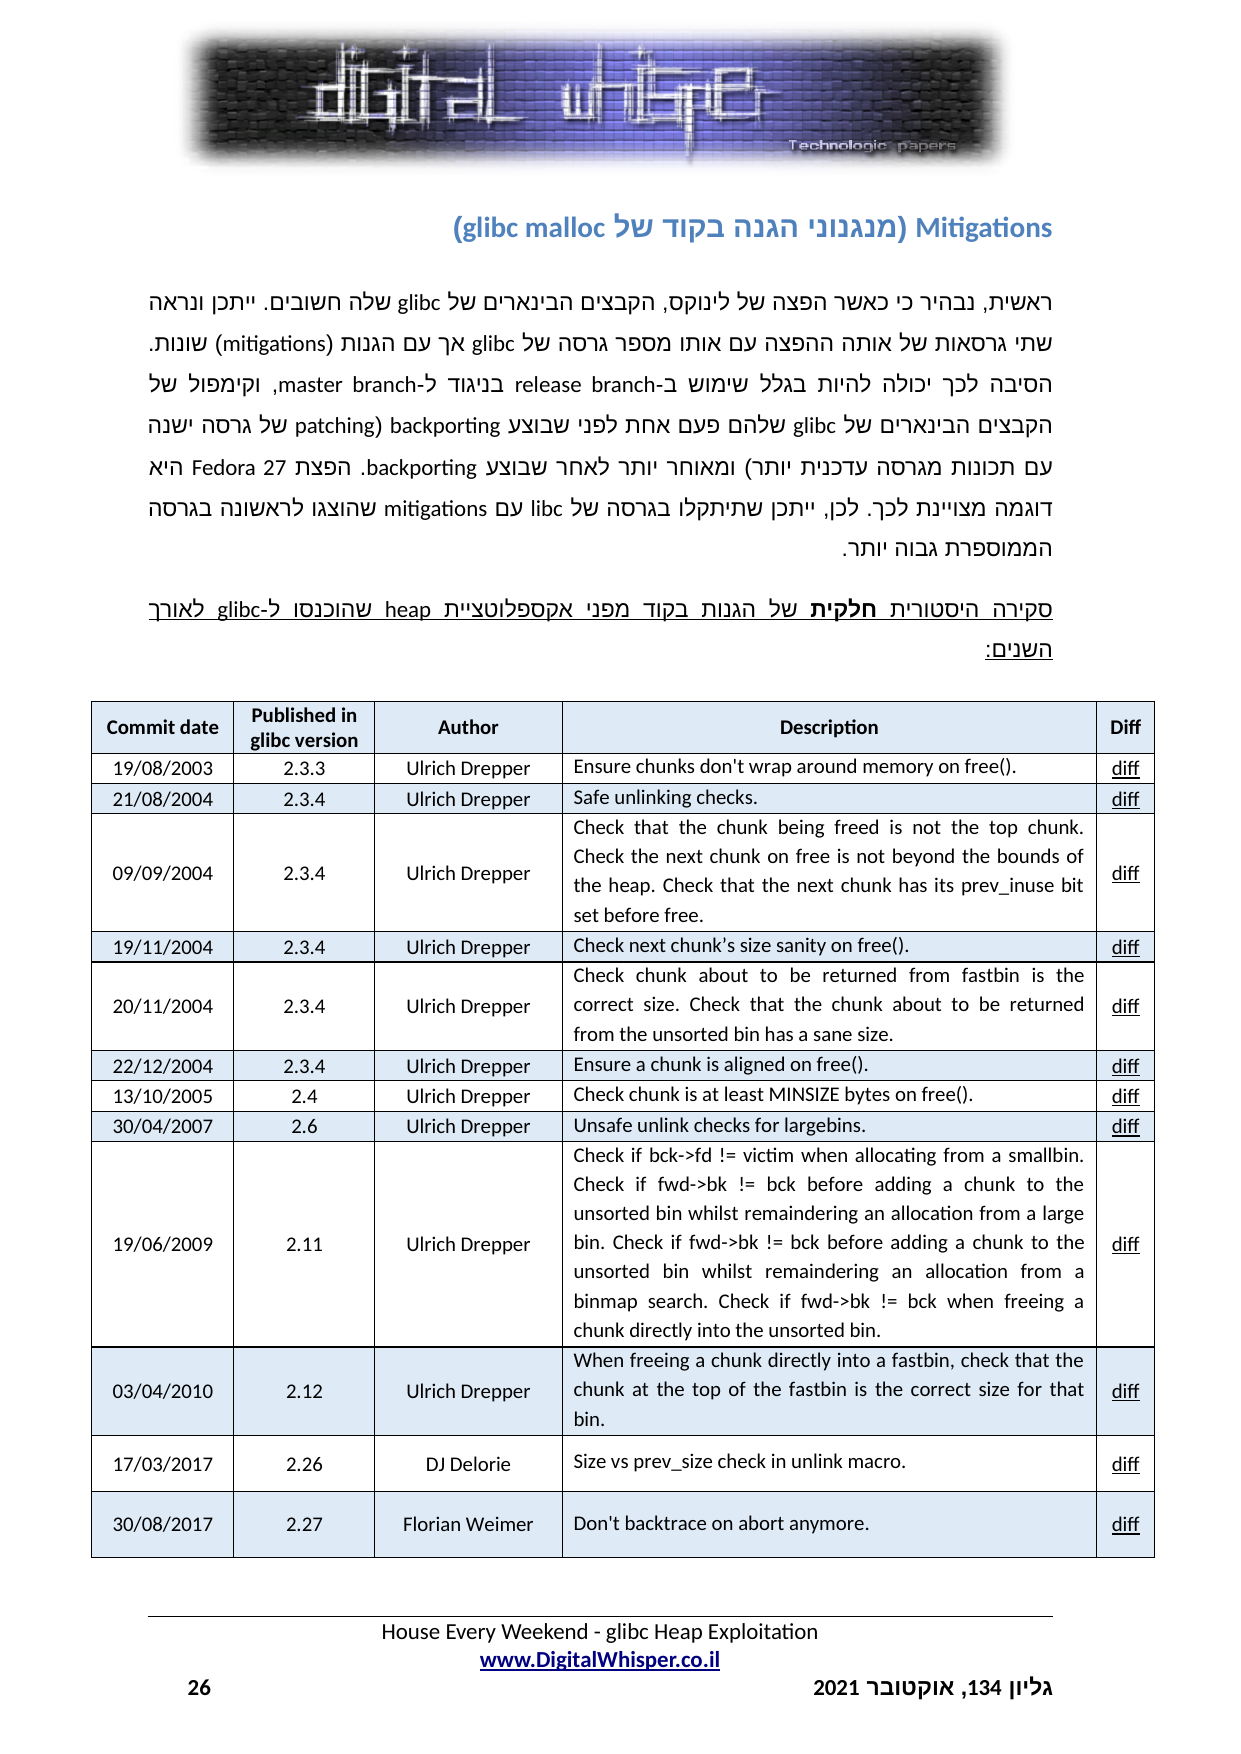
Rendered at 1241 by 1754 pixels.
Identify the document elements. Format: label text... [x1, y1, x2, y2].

table_cell 09/09/2004 [92, 814, 233, 931]
table_cell 03/04/2010 [92, 1348, 233, 1435]
table_cell diff [1097, 814, 1154, 931]
table_cell 2.6 [234, 1112, 374, 1141]
table_cell 2.4 [234, 1081, 374, 1111]
table_cell 30/04/2007 [92, 1112, 233, 1141]
table_cell 13/10/2005 [92, 1081, 233, 1111]
table_cell 30/08/2017 [92, 1492, 233, 1557]
table_cell Ulrich Drepper [375, 932, 562, 961]
table_cell Don't backtrace on abort anymore. [563, 1492, 1096, 1557]
table_cell diff [1097, 1492, 1154, 1557]
table_cell 2.3.3 [234, 754, 374, 783]
table_cell Check that the chunk being freed is not the top chunk. Check the next chunk on free is not beyond the bounds of the heap. Check that the next chunk has its prev_inuse bit set before free. [563, 814, 1096, 931]
table_cell 2.3.4 [234, 784, 374, 813]
table_cell 21/08/2004 [92, 784, 233, 813]
table_cell diff [1097, 963, 1154, 1050]
table_cell diff [1097, 754, 1154, 783]
table_cell 20/11/2004 [92, 963, 233, 1050]
table_cell diff [1097, 784, 1154, 813]
picture [147, 19, 1047, 178]
table_cell 19/06/2009 [92, 1142, 233, 1346]
table_cell Check next chunk’s size sanity on free(). [563, 932, 1096, 961]
table_cell diff [1097, 1051, 1154, 1080]
table_cell diff [1097, 1081, 1154, 1111]
table_cell 2.3.4 [234, 963, 374, 1050]
table_cell Unsafe unlink checks for largebins. [563, 1112, 1096, 1141]
table_cell When freeing a chunk directly into a fastbin, check that the chunk at the top of the fastbin is the correct size for that bin. [563, 1348, 1096, 1435]
table_cell Ulrich Drepper [375, 814, 562, 931]
table_cell diff [1097, 1436, 1154, 1491]
table_cell 2.11 [234, 1142, 374, 1346]
table_cell Check if bck->fd != victim when allocating from a smallbin. Check if fwd->bk != bck before adding a chunk to the unsorted bin whilst remaindering an allocation from a large bin. Check if fwd->bk != bck before adding a chunk to the unsorted bin whilst remaindering an allocation from a binmap search. Check if fwd->bk != bck when freeing a chunk directly into the unsorted bin. [563, 1142, 1096, 1346]
table_cell 2.3.4 [234, 814, 374, 931]
table_header Published in glibc version [234, 702, 374, 753]
table_cell diff [1097, 1112, 1154, 1141]
table_cell Ulrich Drepper [375, 963, 562, 1050]
table_cell DJ Delorie [375, 1436, 562, 1491]
table_cell Ulrich Drepper [375, 1051, 562, 1080]
table_cell Ulrich Drepper [375, 1112, 562, 1141]
table_cell diff [1097, 932, 1154, 961]
text סקירה היסטורית חלקית של הגנות בקוד מפני אקספלוטציית heap שהוכנסו ל-glibc לאורך השנים: [148, 595, 1053, 619]
text Mitigations (מנגנוני הגנה בקוד של glibc malloc) [148, 209, 1053, 245]
table_cell Check chunk is at least MINSIZE bytes on free(). [563, 1081, 1096, 1111]
table_cell Safe unlinking checks. [563, 784, 1096, 813]
table_cell Ulrich Drepper [375, 1348, 562, 1435]
table_cell diff [1097, 1348, 1154, 1435]
table_cell 19/08/2003 [92, 754, 233, 783]
table_cell Florian Weimer [375, 1492, 562, 1557]
table_cell Ulrich Drepper [375, 754, 562, 783]
table_cell diff [1097, 1142, 1154, 1346]
table_cell 2.27 [234, 1492, 374, 1557]
table_cell 19/11/2004 [92, 932, 233, 961]
table_cell 17/03/2017 [92, 1436, 233, 1491]
table_cell Ulrich Drepper [375, 1142, 562, 1346]
table_cell 2.12 [234, 1348, 374, 1435]
table_cell Ulrich Drepper [375, 784, 562, 813]
table_header Commit date [92, 702, 233, 753]
table_cell Ensure a chunk is aligned on free(). [563, 1051, 1096, 1080]
table_cell 22/12/2004 [92, 1051, 233, 1080]
table_cell 2.3.4 [234, 1051, 374, 1080]
text סקירה היסטורית חלקית של הגנות בקוד מפני אקספלוטציית heap שהוכנסו ל-glibc לאורך השנים: [148, 620, 1053, 663]
text ראשית, נבהיר כי כאשר הפצה של לינוקס, הקבצים הבינארים של glibc שלה חשובים. ייתכן ונראה שתי גרסאות של אותה ההפצה עם אותו מספר גרסה של glibc אך עם הגנות (mitigations) שונות. הסיבה לכך יכולה להיות בגלל שימוש ב-release branch בניגוד ל-master branch, וקימפול של הקבצים הבינארים של glibc שלהם פעם אחת לפני שבוצע backporting (patching של גרסה ישנה עם תכונות מגרסה עדכנית יותר) ומאוחר יותר לאחר שבוצע backporting. הפצת Fedora 27 היא דוגמה מצויינת לכך. לכן, ייתכן שתיתקלו בגרסה של libc עם mitigations שהוצגו לראשונה בגרסה הממוספרת גבוה יותר. [148, 288, 1053, 561]
table_cell Check chunk about to be returned from fastbin is the correct size. Check that the chunk about to be returned from the unsorted bin has a sane size. [563, 963, 1096, 1050]
table_cell Size vs prev_size check in unlink macro. [563, 1436, 1096, 1491]
table_cell 2.3.4 [234, 932, 374, 961]
table_header Diff [1097, 702, 1154, 753]
table_header Description [563, 702, 1096, 753]
table_header Author [375, 702, 562, 753]
table_cell Ulrich Drepper [375, 1081, 562, 1111]
table_cell 2.26 [234, 1436, 374, 1491]
table_cell Ensure chunks don't wrap around memory on free(). [563, 754, 1096, 783]
